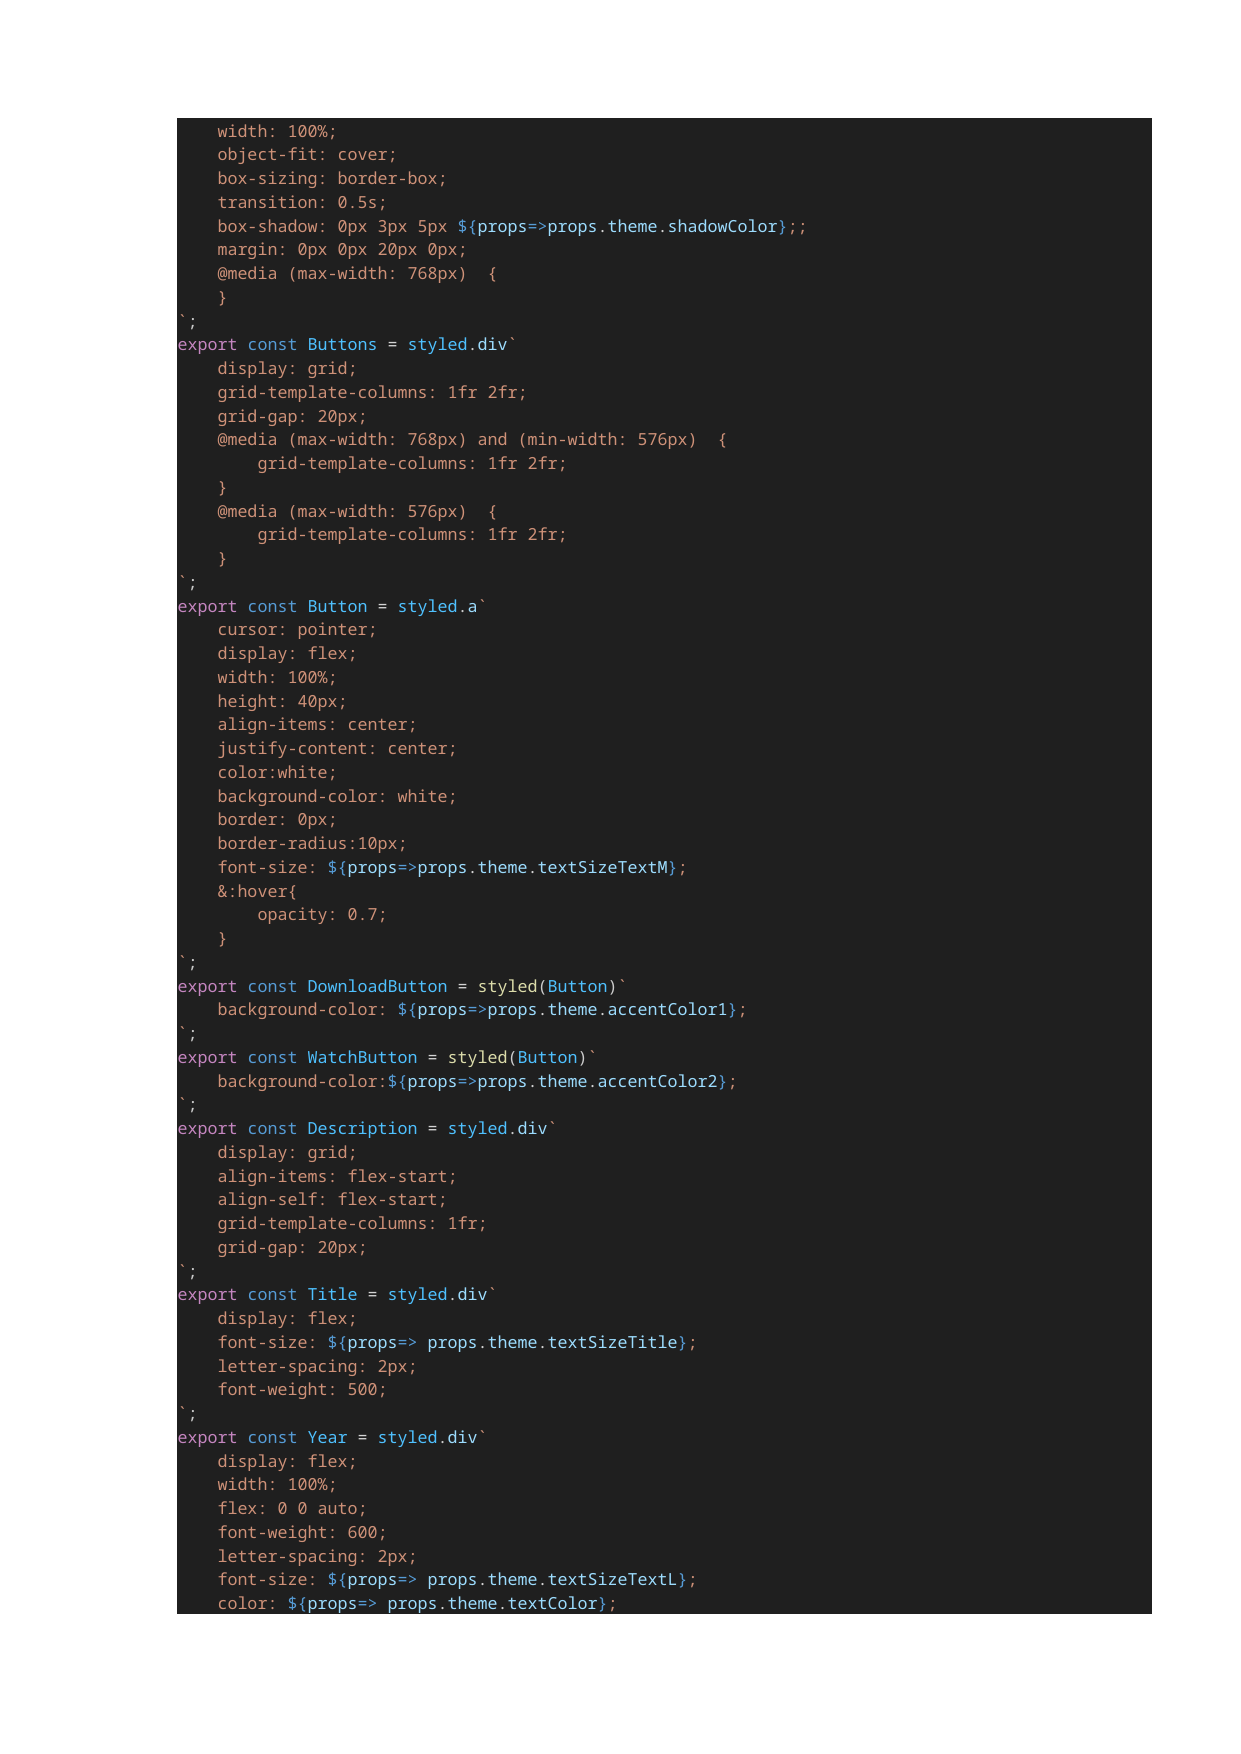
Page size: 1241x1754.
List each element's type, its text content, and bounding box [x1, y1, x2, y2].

text box-shadow: 0px 3px 5px ${props=>props.theme.shadowColor};; [177, 213, 1152, 237]
text grid-template-columns: 1fr 2fr; [177, 451, 1152, 474]
text background-color: ${props=>props.theme.accentColor1}; [177, 997, 1152, 1021]
text height: 40px; [177, 688, 1152, 712]
text &:hover{ [177, 878, 1152, 902]
text display: flex; [177, 641, 1152, 664]
text opacity: 0.7; [177, 902, 1152, 926]
text justify-content: center; [177, 736, 1152, 759]
text export const WatchButton = styled(Button)` [177, 1044, 1152, 1068]
text grid-gap: 20px; [177, 1234, 1152, 1258]
text `; [177, 949, 1152, 973]
text export const Title = styled.div` [177, 1282, 1152, 1306]
text box-sizing: border-box; [177, 166, 1152, 189]
text align-items: center; [177, 712, 1152, 736]
text width: 100%; [177, 1472, 1152, 1496]
text display: flex; [177, 1306, 1152, 1329]
text display: flex; [177, 1448, 1152, 1472]
text `; [177, 308, 1152, 332]
text width: 100%; [177, 664, 1152, 688]
text width: 100%; [177, 118, 1152, 142]
text font-weight: 600; [177, 1519, 1152, 1543]
text grid-template-columns: 1fr 2fr; [177, 522, 1152, 546]
text export const Button = styled.a` [177, 593, 1152, 617]
text margin: 0px 0px 20px 0px; [177, 237, 1152, 261]
text grid-gap: 20px; [177, 403, 1152, 427]
text } [177, 546, 1152, 569]
text align-self: flex-start; [177, 1187, 1152, 1211]
text background-color: white; [177, 783, 1152, 807]
text export const Description = styled.div` [177, 1116, 1152, 1139]
text transition: 0.5s; [177, 189, 1152, 213]
text color: ${props=> props.theme.textColor}; [177, 1591, 1152, 1614]
text font-weight: 500; [177, 1377, 1152, 1401]
text grid-template-columns: 1fr 2fr; [177, 379, 1152, 403]
text display: grid; [177, 356, 1152, 379]
text font-size: ${props=>props.theme.textSizeTextM}; [177, 854, 1152, 878]
text } [177, 474, 1152, 498]
text cursor: pointer; [177, 617, 1152, 641]
text display: grid; [177, 1139, 1152, 1163]
text color:white; [177, 759, 1152, 783]
text `; [177, 1401, 1152, 1424]
text font-size: ${props=> props.theme.textSizeTextL}; [177, 1567, 1152, 1591]
text letter-spacing: 2px; [177, 1543, 1152, 1567]
text object-fit: cover; [177, 142, 1152, 166]
text `; [177, 1092, 1152, 1116]
text @media (max-width: 576px) { [177, 498, 1152, 522]
text background-color:${props=>props.theme.accentColor2}; [177, 1068, 1152, 1092]
text @media (max-width: 768px) { [177, 261, 1152, 284]
text border-radius:10px; [177, 831, 1152, 854]
text grid-template-columns: 1fr; [177, 1211, 1152, 1234]
text } [177, 926, 1152, 949]
text export const DownloadButton = styled(Button)` [177, 973, 1152, 997]
text letter-spacing: 2px; [177, 1353, 1152, 1377]
text } [177, 284, 1152, 308]
text border: 0px; [177, 807, 1152, 831]
text @media (max-width: 768px) and (min-width: 576px) { [177, 427, 1152, 451]
text `; [177, 569, 1152, 593]
text align-items: flex-start; [177, 1163, 1152, 1187]
text `; [177, 1021, 1152, 1044]
text export const Buttons = styled.div` [177, 332, 1152, 356]
text `; [177, 1258, 1152, 1282]
text flex: 0 0 auto; [177, 1496, 1152, 1519]
text export const Year = styled.div` [177, 1424, 1152, 1448]
text font-size: ${props=> props.theme.textSizeTitle}; [177, 1329, 1152, 1353]
